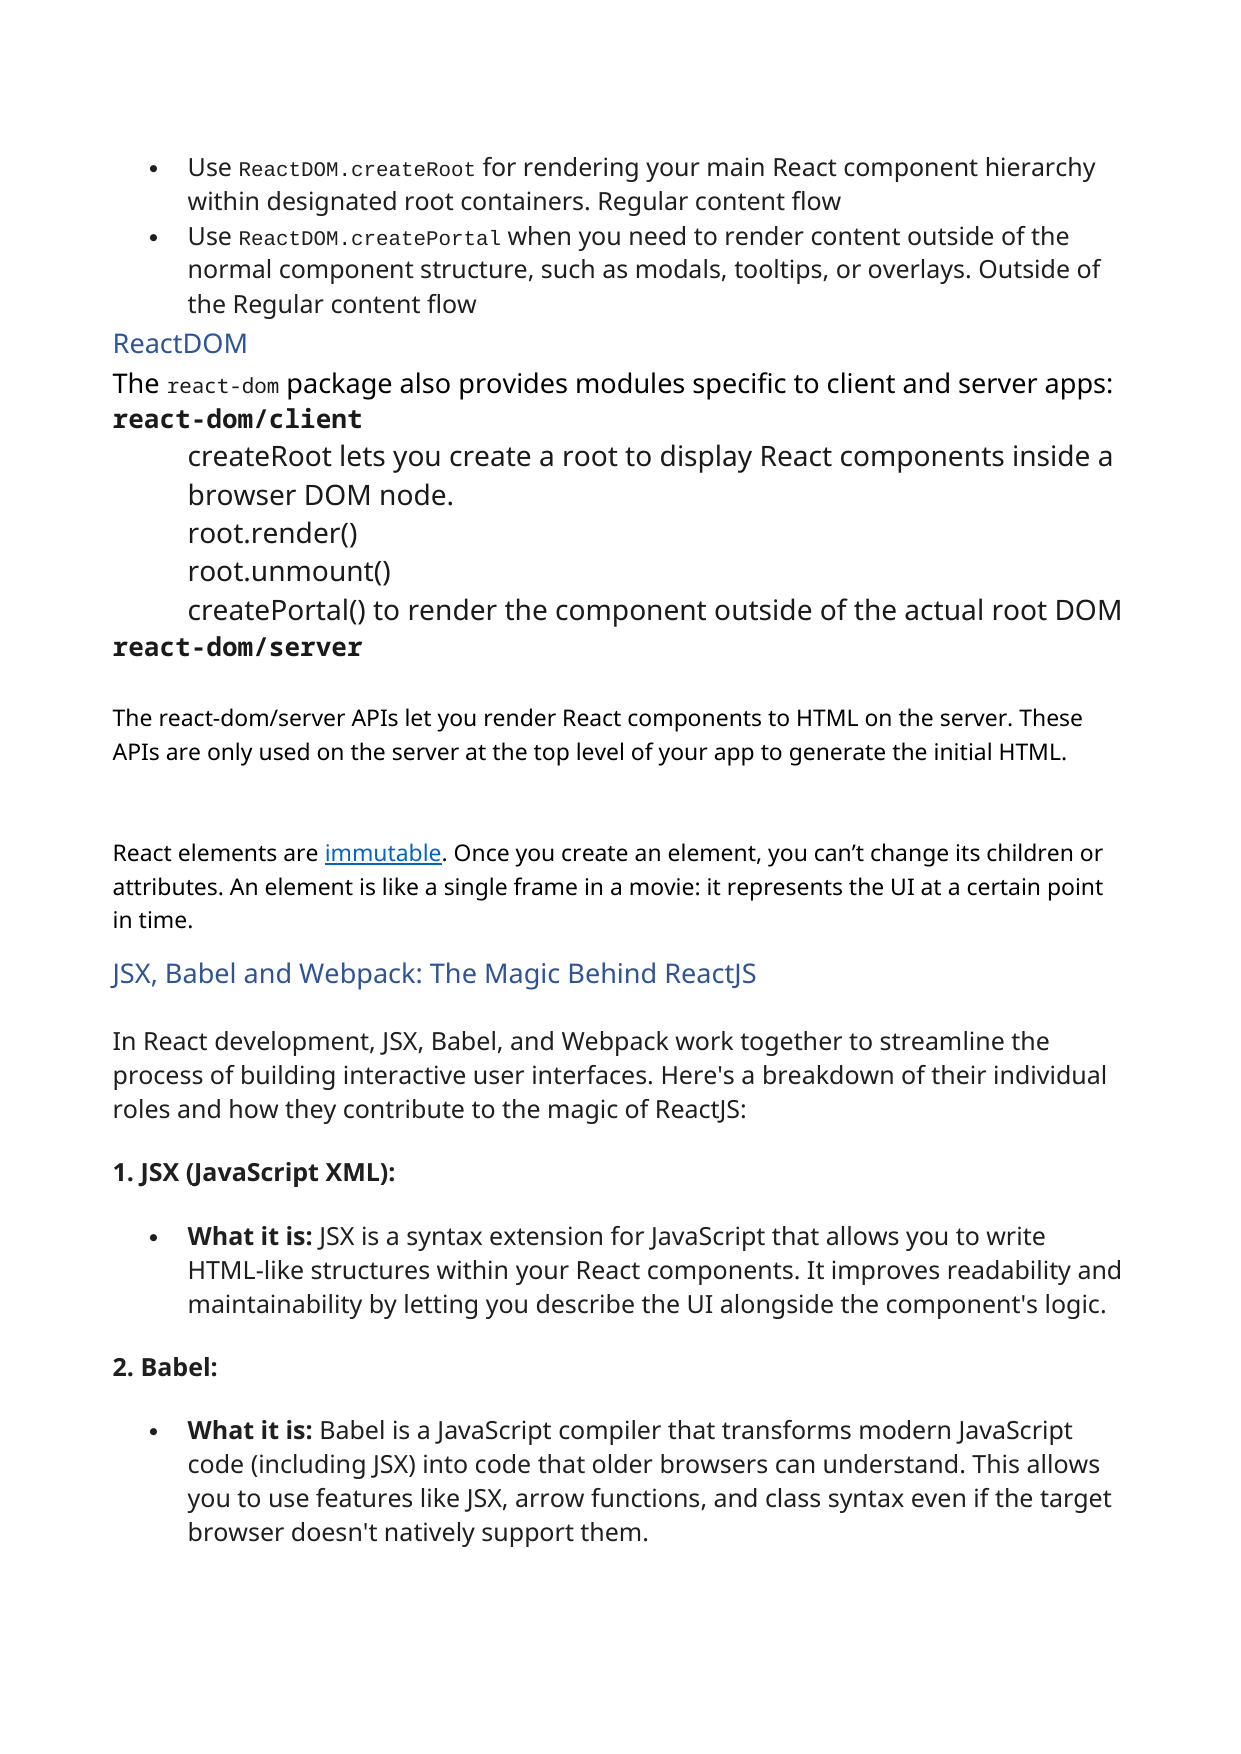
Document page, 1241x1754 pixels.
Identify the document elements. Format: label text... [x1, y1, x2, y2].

list What it is: Babel is a JavaScript compiler that transforms modern JavaScript code (including JSX) into code that older browsers can understand. This allows you to use features like JSX, arrow functions, and class syntax even if the target browser doesn't natively support them. [150, 1413, 1128, 1549]
text createPortal() to render the component outside of the actual root DOM [187, 590, 1128, 628]
list What it is: JSX is a syntax extension for JavaScript that allows you to write HTML-like structures within your React components. It improves readability and maintainability by letting you describe the UI alongside the component's logic. [150, 1218, 1128, 1320]
list Use ReactDOM.createRoot for rendering your main React component hierarchy within designated root containers. Regular content flow [150, 150, 1128, 218]
text The react-dom package also provides modules specific to client and server apps: [112, 364, 1128, 401]
subtitle JSX, Babel and Webpack: The Magic Behind ReactJS [112, 955, 1128, 992]
text react-dom/client [112, 401, 1128, 437]
text In React development, JSX, Babel, and Webpack work together to streamline the process of building interactive user interfaces. Here's a breakdown of their individual roles and how they contribute to the magic of ReactJS: [112, 1024, 1128, 1126]
text root.render() [187, 513, 1128, 552]
text 1. JSX (JavaScript XML): [112, 1155, 1128, 1189]
text createRoot lets you create a root to display React components inside a browser DOM node. [187, 437, 1128, 513]
text react-dom/server [112, 628, 1128, 664]
text 2. Babel: [112, 1349, 1128, 1384]
list Use ReactDOM.createPortal when you need to render content outside of the normal component structure, such as modals, tooltips, or overlays. Outside of the Regular content flow [150, 218, 1128, 320]
subtitle ReactDOM [112, 324, 1128, 361]
text root.unmount() [187, 552, 1128, 590]
text React elements are immutable. Once you create an element, you can’t change its children or attributes. An element is like a single frame in a movie: it represents the UI at a certain point in time. [112, 837, 1128, 936]
text The react-dom/server APIs let you render React components to HTML on the server. These APIs are only used on the server at the top level of your app to generate the initial HTML. [112, 702, 1128, 767]
